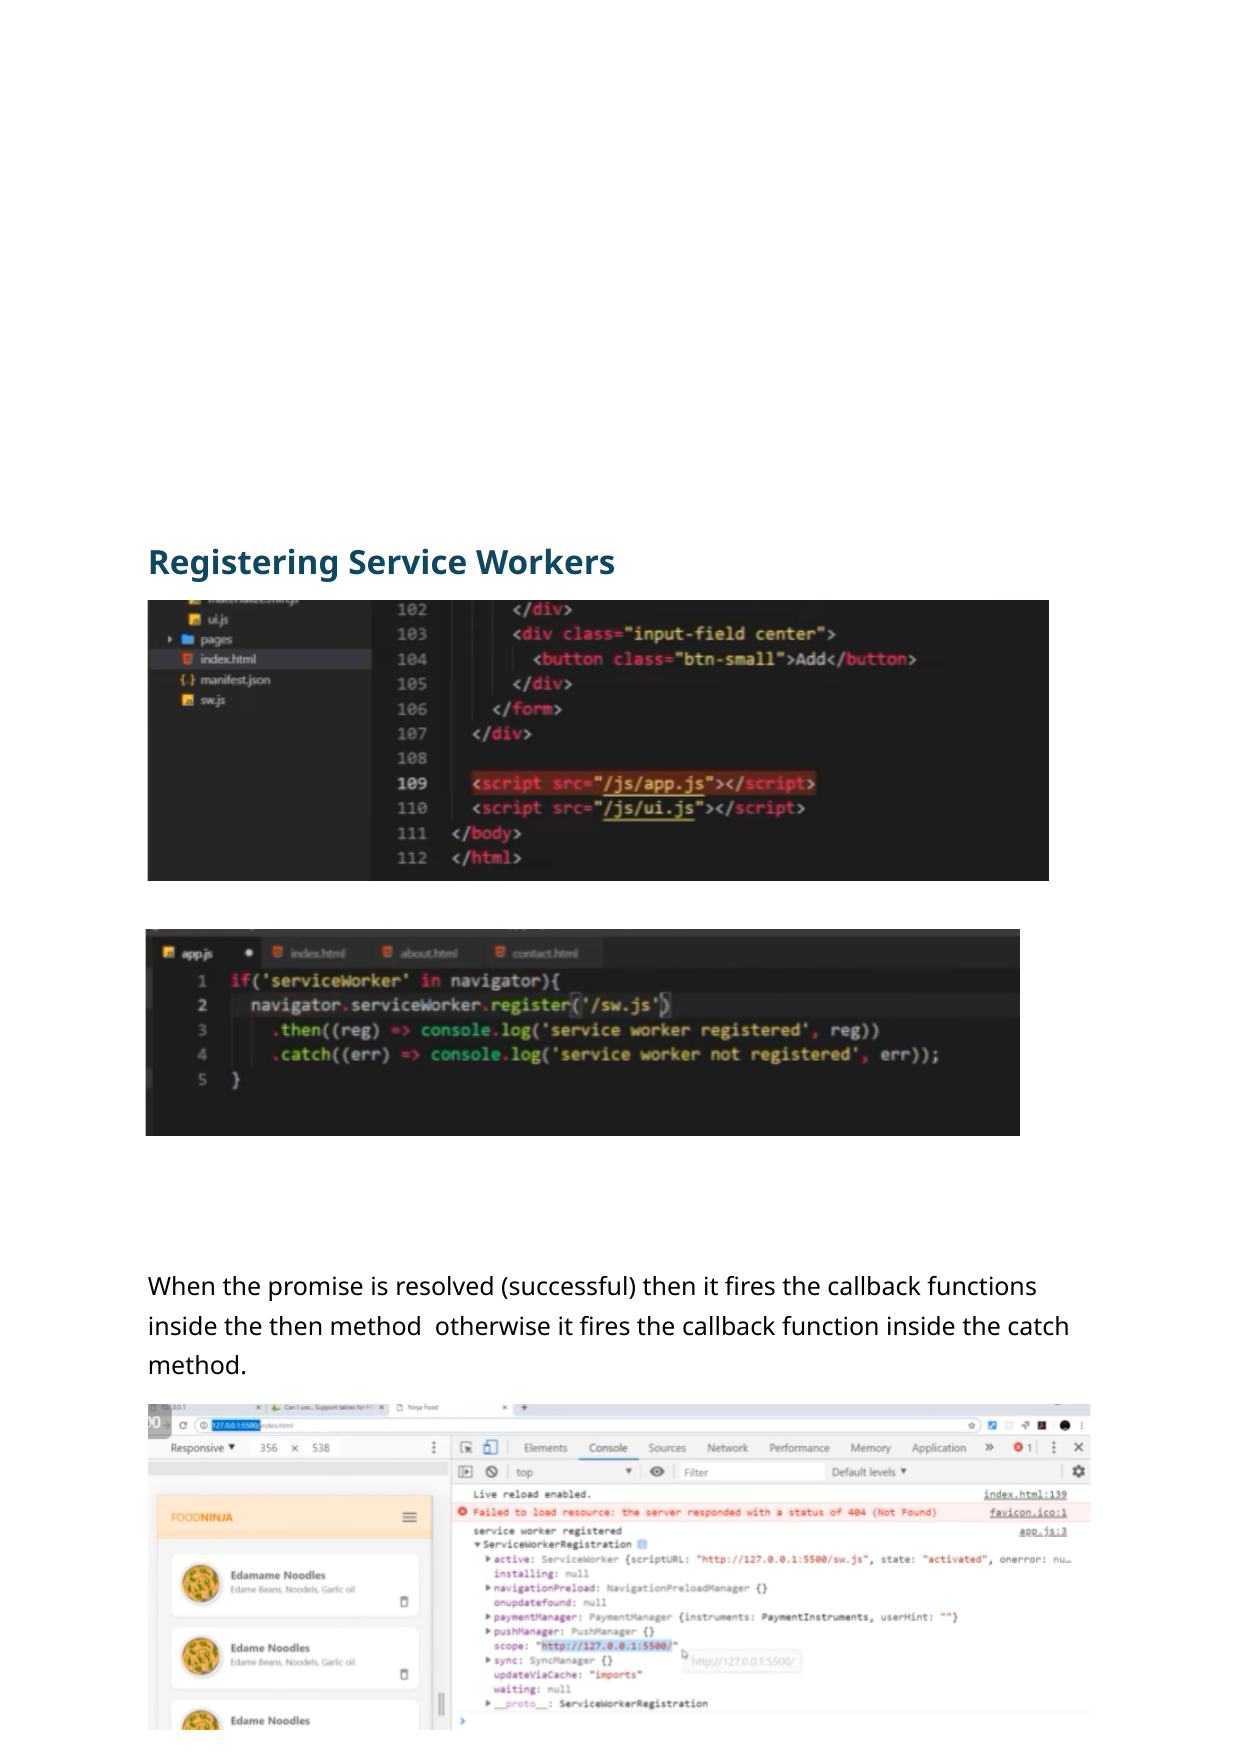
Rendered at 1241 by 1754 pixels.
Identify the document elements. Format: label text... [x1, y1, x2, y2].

picture [148, 1404, 1094, 1730]
picture [145, 929, 1020, 1136]
text When the promise is resolved (successful) then it fires the callback functions inside the then method otherwise it fires the callback function inside the catch method. [148, 1269, 1093, 1381]
picture [147, 600, 1049, 881]
subtitle Registering Service Workers [148, 538, 1093, 584]
